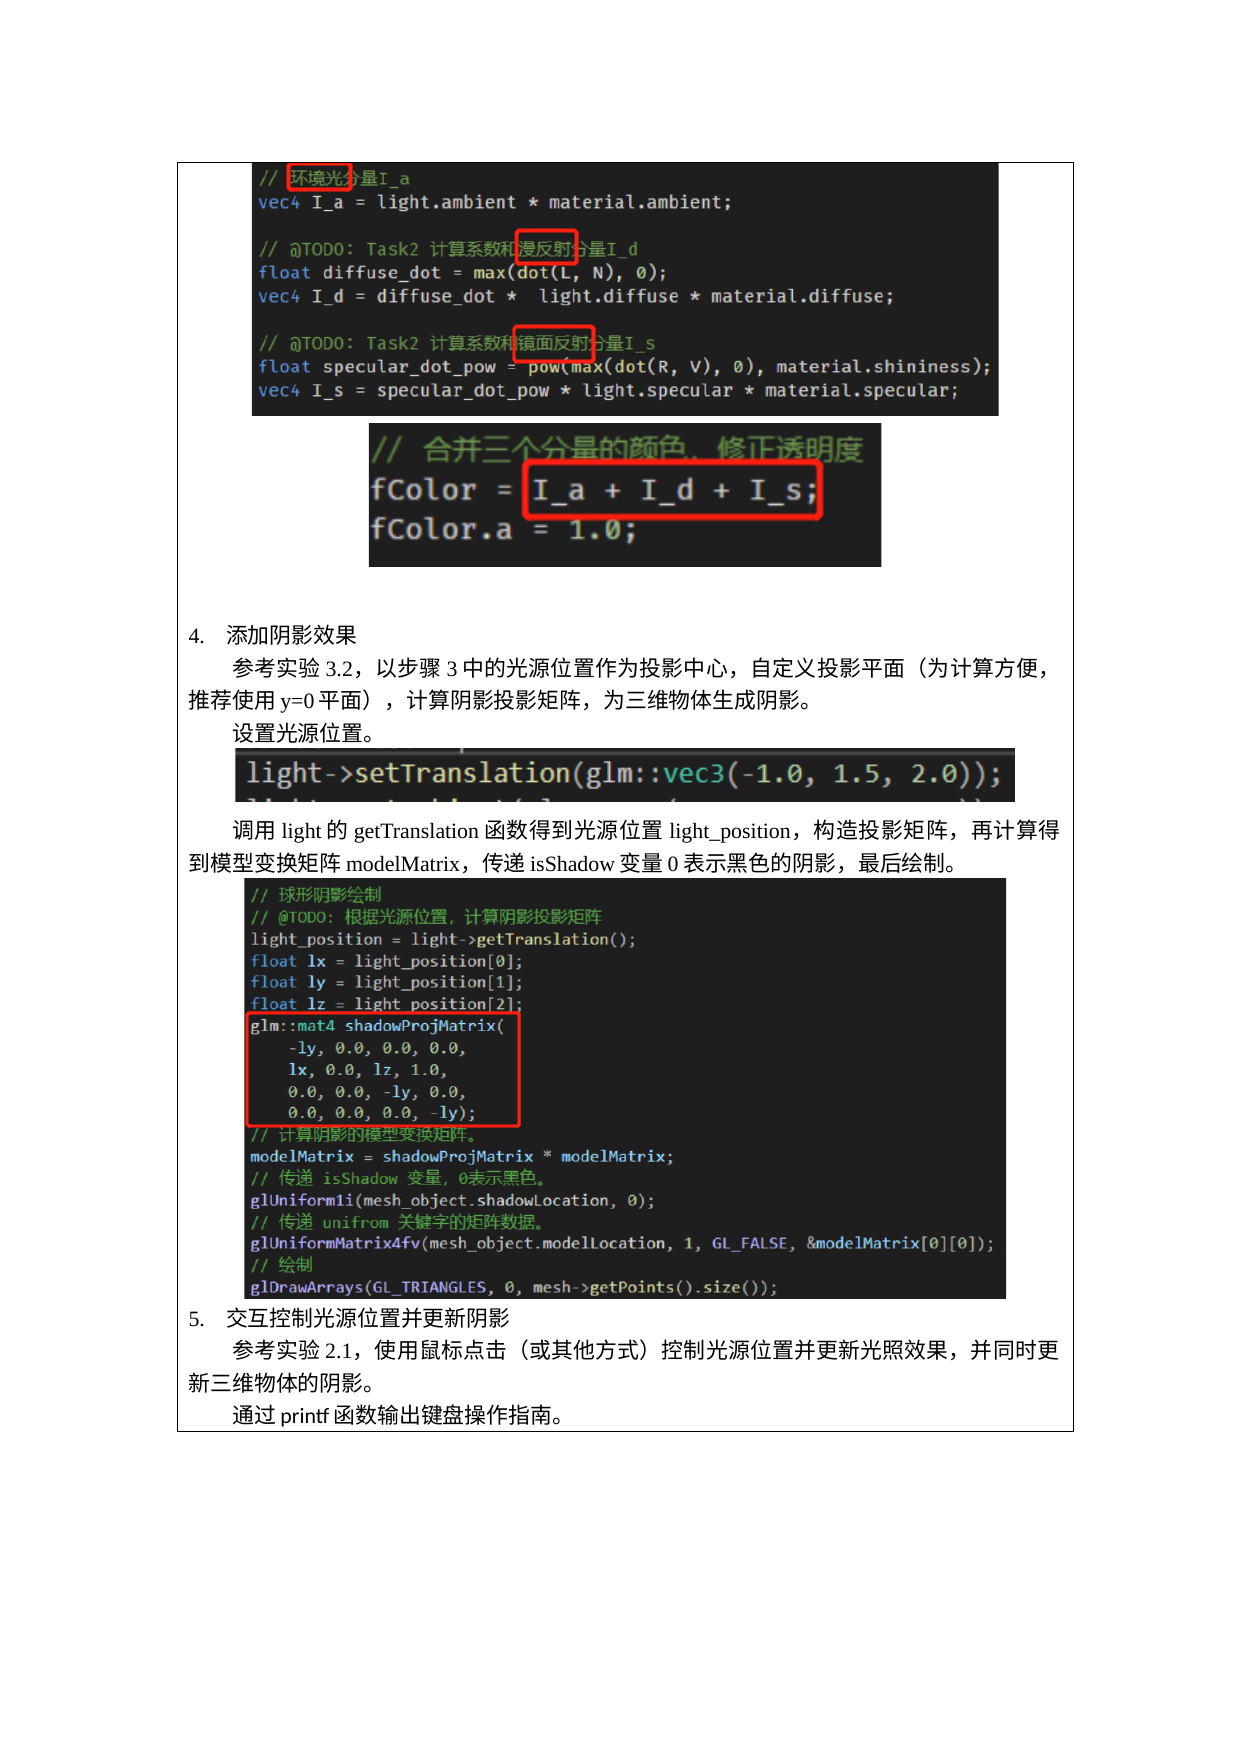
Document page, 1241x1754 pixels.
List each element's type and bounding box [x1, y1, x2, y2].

table_header [178, 163, 1073, 1431]
picture [251, 163, 999, 416]
picture [368, 423, 882, 567]
picture [235, 748, 1015, 802]
picture [244, 878, 1007, 1299]
